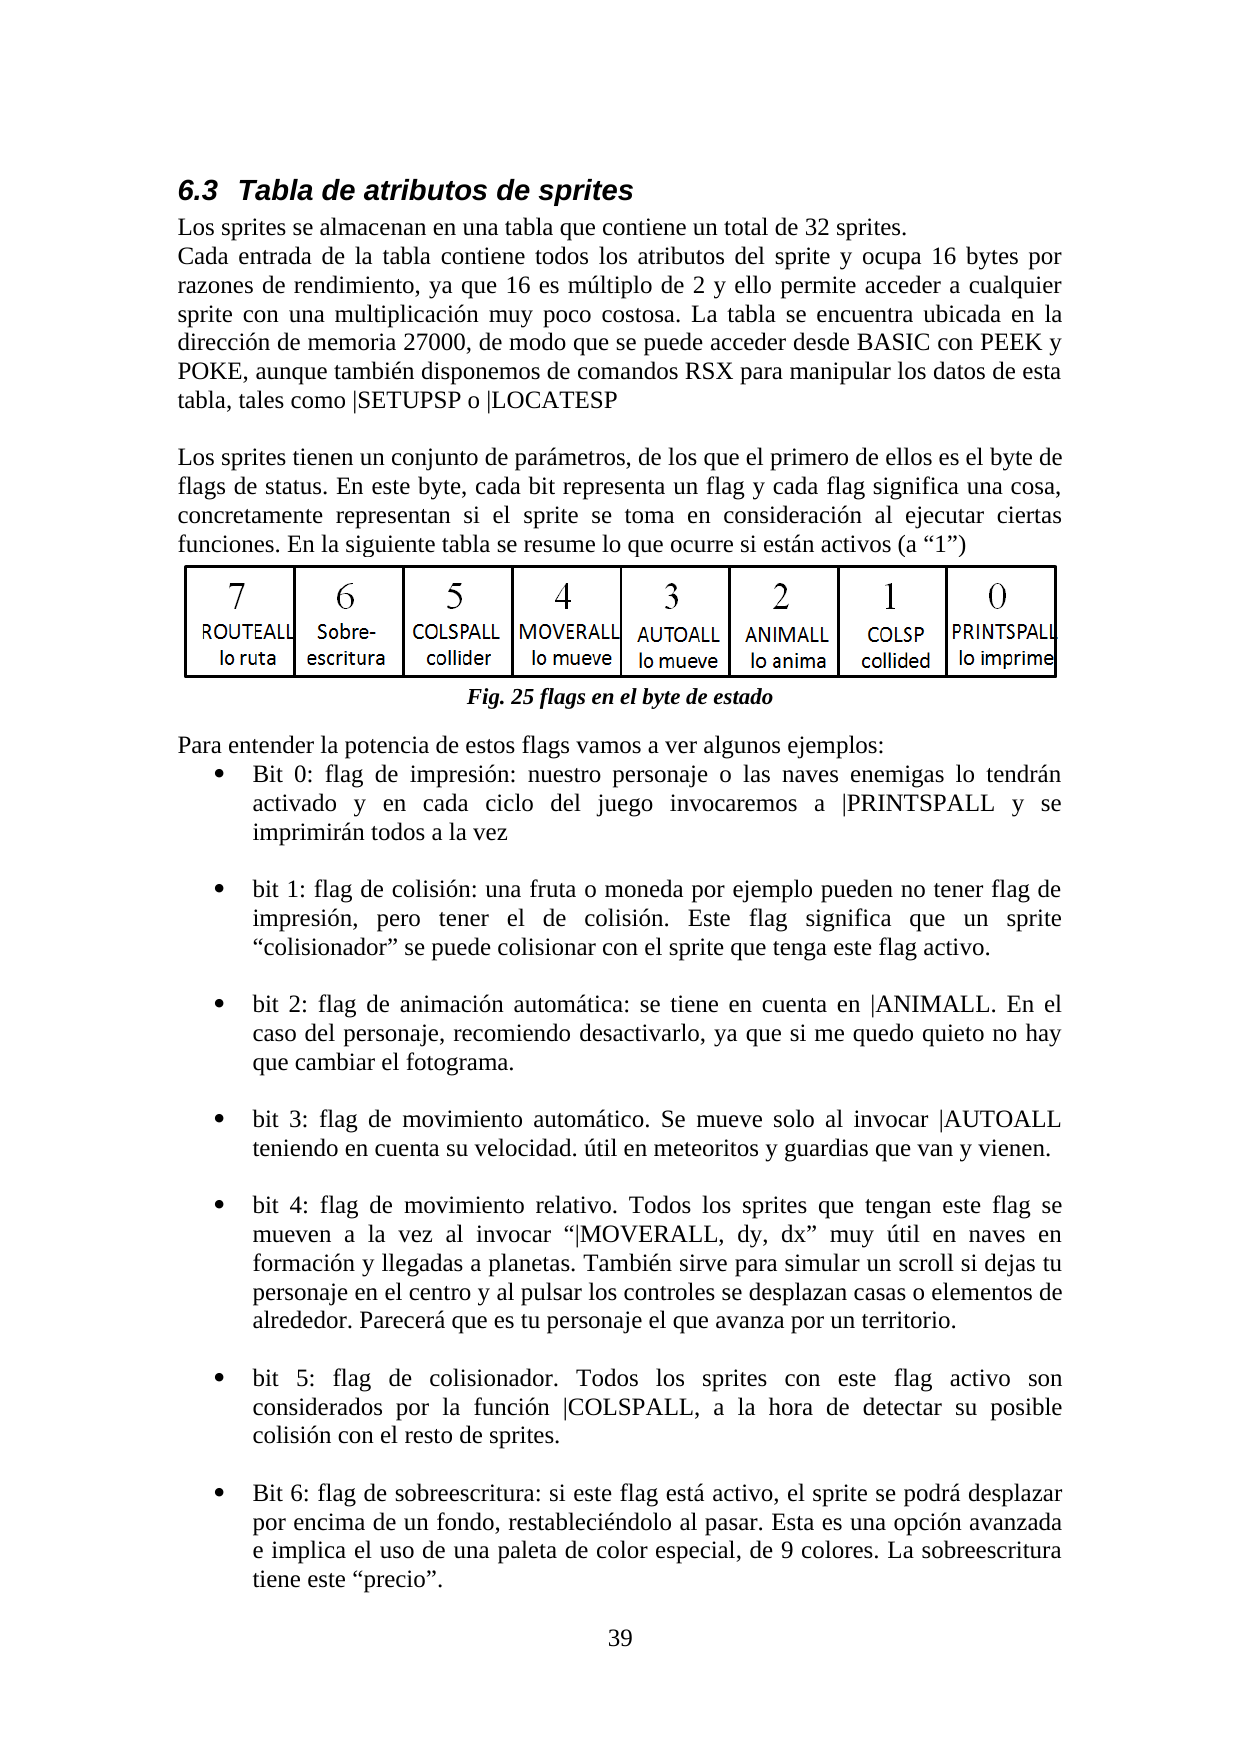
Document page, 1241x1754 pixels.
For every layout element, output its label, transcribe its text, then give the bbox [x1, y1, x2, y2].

list bit 3: flag de movimiento automático. Se mueve solo al invocar |AUTOALL teniendo en cuenta su velocidad. útil en meteoritos y guardias que van y vienen. [215, 1104, 1063, 1162]
list bit 1: flag de colisión: una fruta o moneda por ejemplo pueden no tener flag de impresión, pero tener el de colisión. Este flag significa que un sprite “colisionador” se puede colisionar con el sprite que tenga este flag activo. [215, 874, 1063, 961]
list Bit 0: flag de impresión: nuestro personaje o las naves enemigas lo tendrán activado y en cada ciclo del juego invocaremos a |PRINTSPALL y se imprimirán todos a la vez [215, 759, 1063, 846]
list bit 5: flag de colisionador. Todos los sprites con este flag activo son considerados por la función |COLSPALL, a la hora de detectar su posible colisión con el resto de sprites. [215, 1363, 1063, 1449]
text Para entender la potencia de estos flags vamos a ver algunos ejemplos: [177, 731, 1063, 759]
text Fig. 24 flags en el byte de estado [177, 684, 1063, 710]
list bit 2: flag de animación automática: se tiene en cuenta en |ANIMALL. En el caso del personaje, recomiendo desactivarlo, ya que si me quedo quieto no hay que cambiar el fotograma. [215, 989, 1063, 1076]
text Cada entrada de la tabla contiene todos los atributos del sprite y ocupa 16 bytes por razones de rendimiento, ya que 16 es múltiplo de 2 y ello permite acceder a cualquier sprite con una multiplicación muy poco costosa. La tabla se encuentra ubicada en la dirección de memoria 27000, de modo que se puede acceder desde BASIC con PEEK y POKE, aunque también disponemos de comandos RSX para manipular los datos de esta tabla, tales como |SETUPSP o |LOCATESP [177, 241, 1063, 414]
list bit 4: flag de movimiento relativo. Todos los sprites que tengan este flag se mueven a la vez al invocar “|MOVERALL, dy, dx” muy útil en naves en formación y llegadas a planetas. También sirve para simular un scroll si dejas tu personaje en el centro y al pulsar los controles se desplazan casas o elementos de alrededor. Parecerá que es tu personaje el que avanza por un territorio. [215, 1191, 1063, 1334]
subtitle Tabla de atributos de sprites [177, 173, 1063, 206]
picture [177, 557, 1063, 684]
text Los sprites tienen un conjunto de parámetros, de los que el primero de ellos es el byte de flags de status. En este byte, cada bit representa un flag y cada flag significa una cosa, concretamente representan si el sprite se toma en consideración al ejecutar ciertas funciones. En la siguiente tabla se resume lo que ocurre si están activos (a “1”) [177, 442, 1063, 557]
text Los sprites se almacenan en una tabla que contiene un total de 32 sprites. [177, 212, 1063, 241]
list Bit 6: flag de sobreescritura: si este flag está activo, el sprite se podrá desplazar por encima de un fondo, restableciéndolo al pasar. Esta es una opción avanzada e implica el uso de una paleta de color especial, de 9 colores. La sobreescritura tiene este “precio”. [215, 1478, 1063, 1593]
